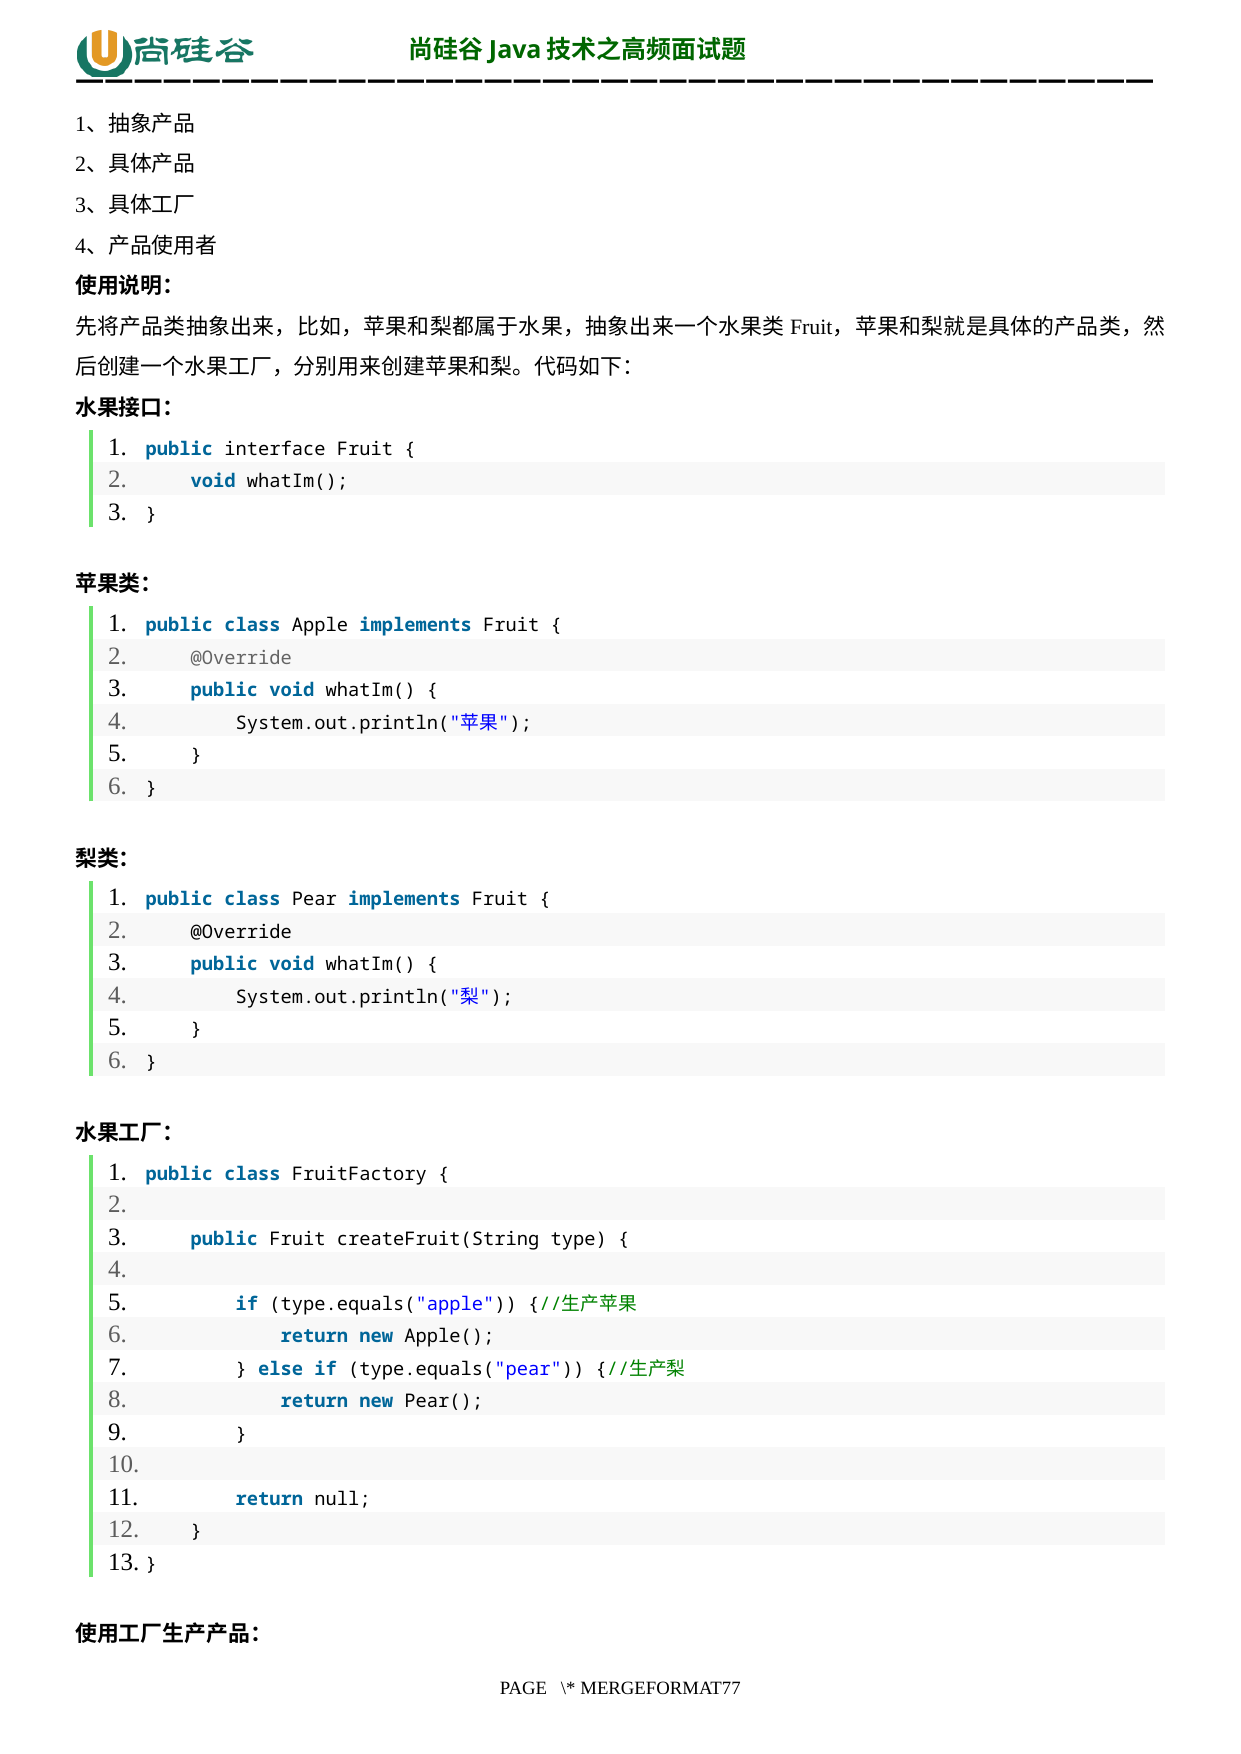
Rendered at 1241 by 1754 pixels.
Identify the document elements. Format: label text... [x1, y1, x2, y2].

list System.out.println("梨"); [93, 978, 1165, 1011]
list } [93, 1043, 1165, 1076]
list void whatIm(); [93, 462, 1165, 495]
list return null; [93, 1480, 1165, 1512]
list public void whatIm() { [93, 946, 1165, 978]
list public void whatIm() { [93, 671, 1165, 704]
text 苹果类： [75, 566, 1165, 598]
list return new Apple(); [93, 1317, 1165, 1350]
list if (type.equals("apple")) {//生产苹果 [93, 1285, 1165, 1317]
list public class Pear implements Fruit { [93, 881, 1165, 913]
list System.out.println("苹果"); [93, 704, 1165, 736]
text 水果工厂： [75, 1114, 1165, 1147]
list } else if (type.equals("pear")) {//生产梨 [93, 1350, 1165, 1382]
list } [93, 1545, 1165, 1577]
list } [93, 1011, 1165, 1043]
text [75, 105, 1165, 300]
picture [75, 29, 253, 77]
list } [93, 736, 1165, 769]
list return new Pear(); [93, 1382, 1165, 1415]
list @Override [93, 639, 1165, 671]
list } [93, 1415, 1165, 1447]
list } [93, 495, 1165, 527]
text 使用工厂生产产品： [75, 1616, 1165, 1648]
list } [93, 769, 1165, 801]
list public Fruit createFruit(String type) { [93, 1220, 1165, 1252]
list public class Apple implements Fruit { [93, 606, 1165, 639]
list } [93, 1512, 1165, 1545]
list public class FruitFactory { [93, 1155, 1165, 1187]
text 梨类： [75, 840, 1165, 873]
text 水果接口： [75, 389, 1165, 422]
list public interface Fruit { [93, 430, 1165, 462]
text 先将产品类抽象出来，比如，苹果和梨都属于水果，抽象出来一个水果类Fruit，苹果和梨就是具体的产品类，然后创建一个水果工厂，分别用来创建苹果和梨。代码如下： [75, 308, 1165, 381]
list @Override [93, 913, 1165, 946]
